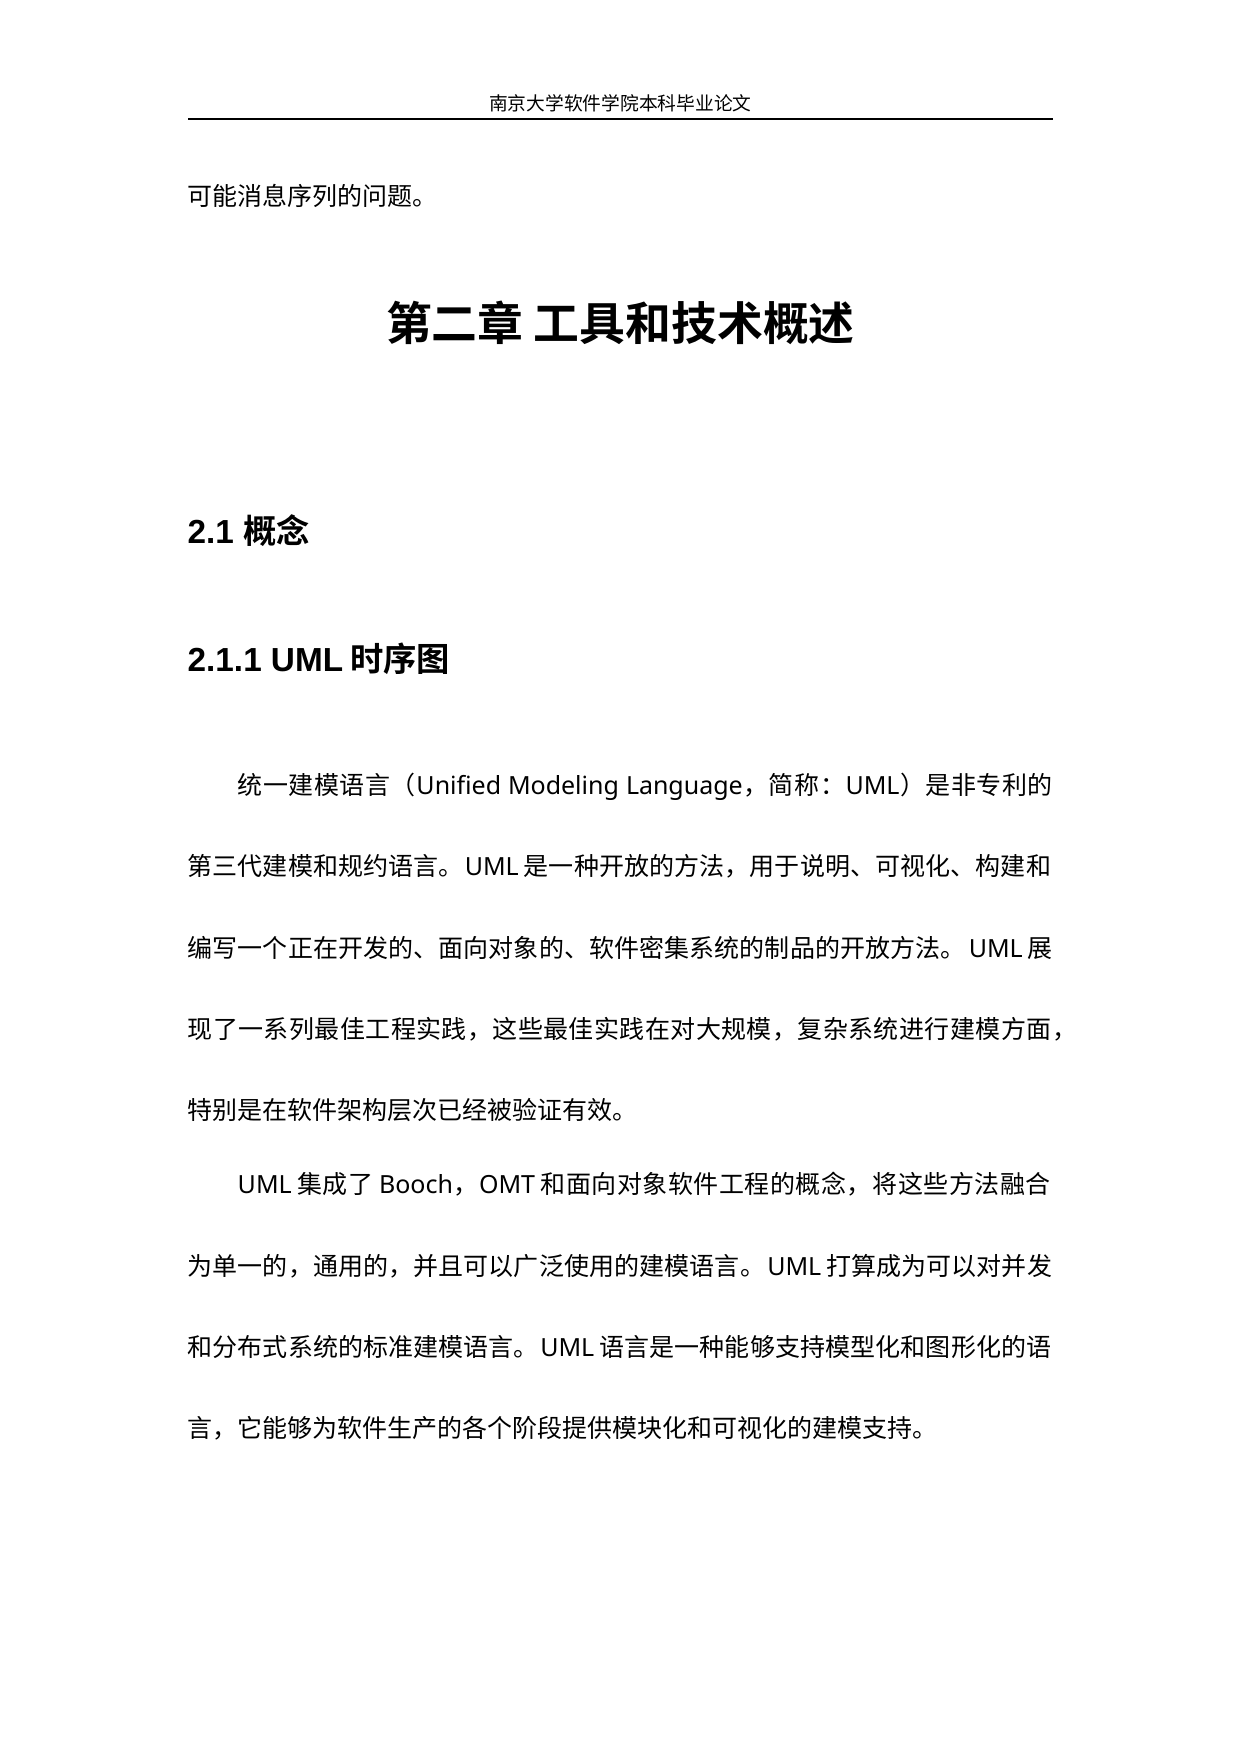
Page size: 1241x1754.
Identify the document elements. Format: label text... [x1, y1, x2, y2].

subtitle 2.1 概念 [187, 497, 1053, 562]
subtitle 第二章 工具和技术概述 [187, 271, 1053, 369]
text UML集成了Booch，OMT和面向对象软件工程的概念，将这些方法融合为单一的，通用的，并且可以广泛使用的建模语言。UML打算成为可以对并发和分布式系统的标准建模语言。UML语言是一种能够支持模型化和图形化的语言，它能够为软件生产的各个阶段提供模块化和可视化的建模支持。 [187, 1150, 1053, 1459]
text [187, 162, 1053, 227]
text 统一建模语言（Unified Modeling Language，简称：UML）是非专利的第三代建模和规约语言。UML是一种开放的方法，用于说明、可视化、构建和编写一个正在开发的、面向对象的、软件密集系统的制品的开放方法。UML展现了一系列最佳工程实践，这些最佳实践在对大规模，复杂系统进行建模方面，特别是在软件架构层次已经被验证有效。 [187, 751, 1053, 1141]
subtitle 2.1.1 UML时序图 [187, 624, 1053, 689]
